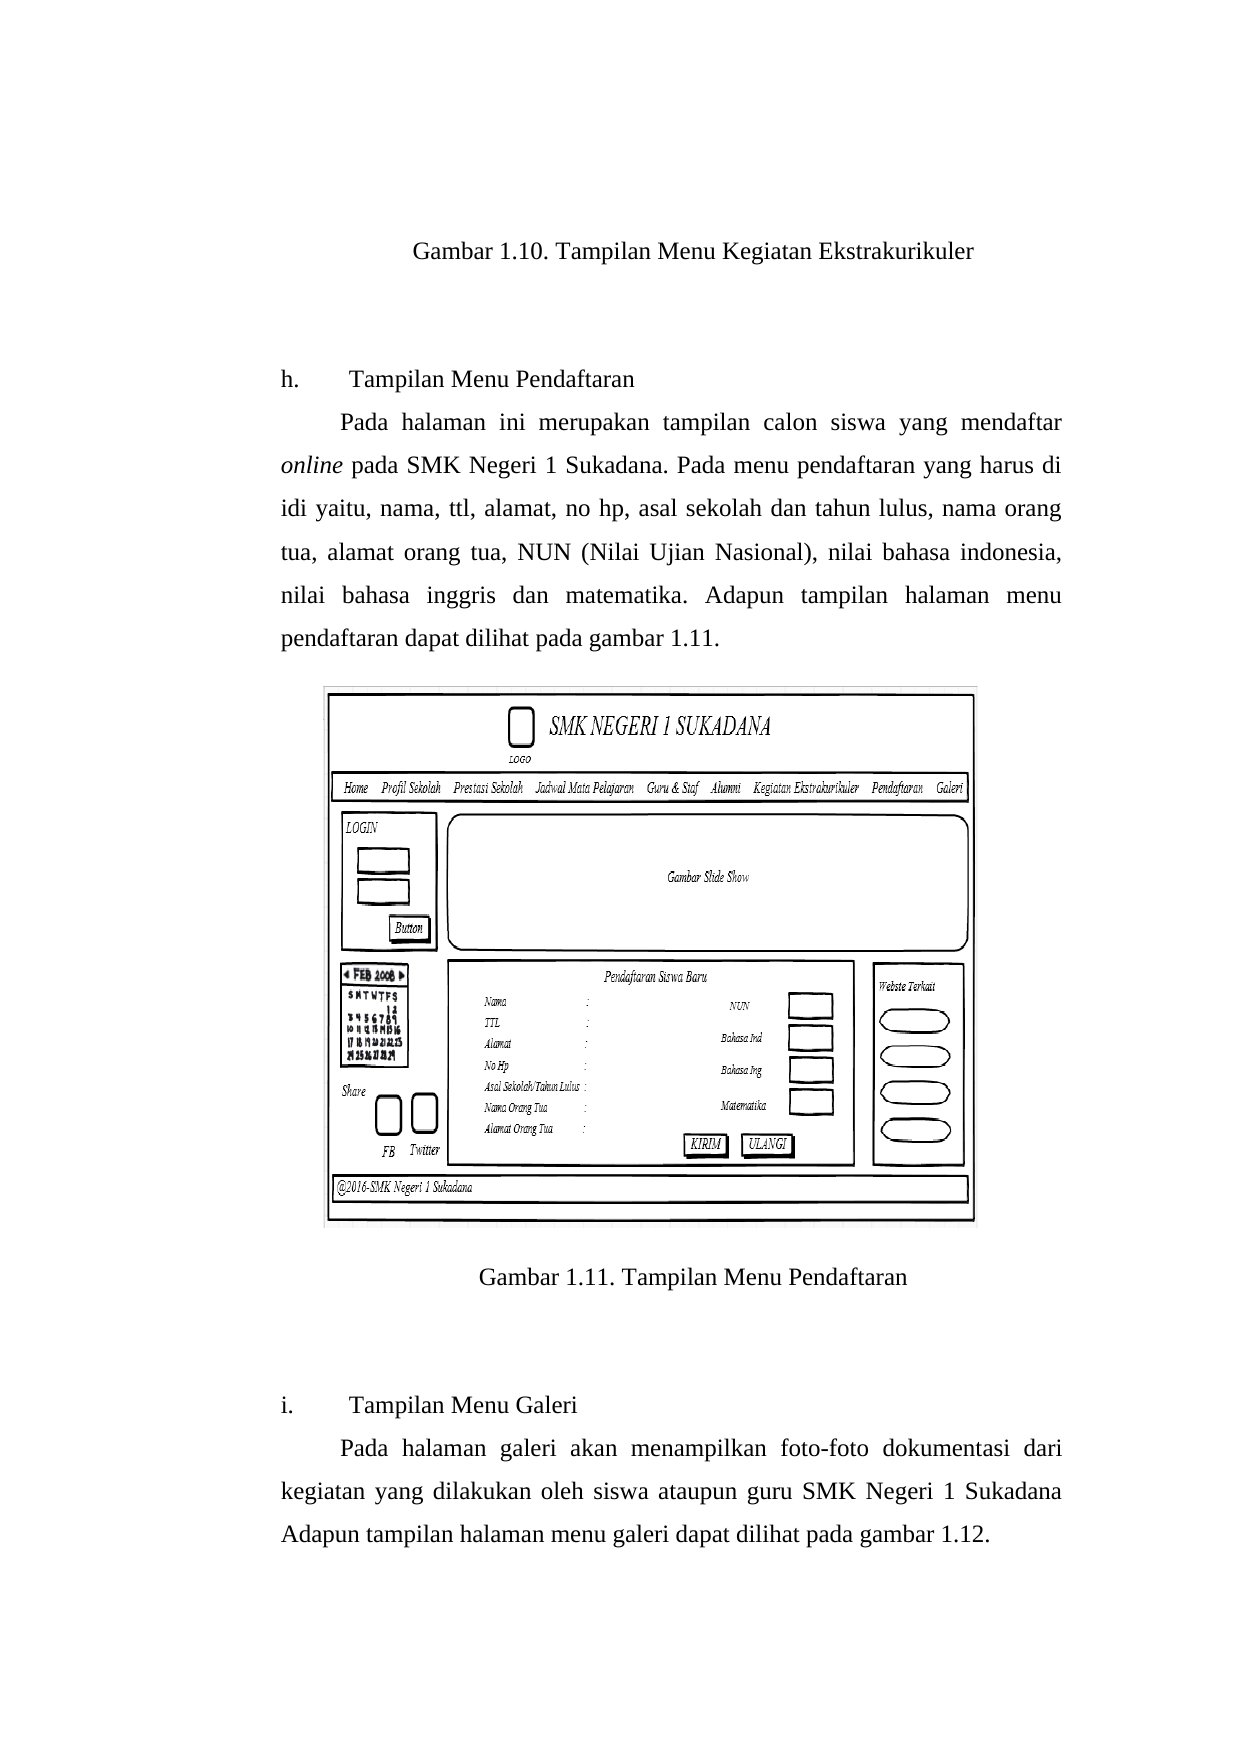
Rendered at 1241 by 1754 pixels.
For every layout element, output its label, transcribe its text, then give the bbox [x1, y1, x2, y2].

list Tampilan Menu Pendaftaran [281, 364, 1063, 393]
text Pada halaman galeri akan menampilkan foto-foto dokumentasi dari kegiatan yang dilakukan oleh siswa ataupun guru SMK Negeri 1 Sukadana Adapun tampilan halaman menu galeri dapat dilihat pada gambar 1.12. [281, 1433, 1063, 1548]
text Gambar 1.10. Tampilan Menu Kegiatan Ekstrakurikuler [323, 236, 1063, 265]
text Gambar 1.11. Tampilan Menu Pendaftaran [323, 1262, 1063, 1291]
picture [323, 686, 978, 1228]
text Pada halaman ini merupakan tampilan calon siswa yang mendaftar online pada SMK Negeri 1 Sukadana. Pada menu pendaftaran yang harus di idi yaitu, nama, ttl, alamat, no hp, asal sekolah dan tahun lulus, nama orang tua, alamat orang tua, NUN (Nilai Ujian Nasional), nilai bahasa indonesia, nilai bahasa inggris dan matematika. Adapun tampilan halaman menu pendaftaran dapat dilihat pada gambar 1.11. [281, 407, 1063, 652]
list Tampilan Menu Galeri [281, 1390, 1063, 1419]
